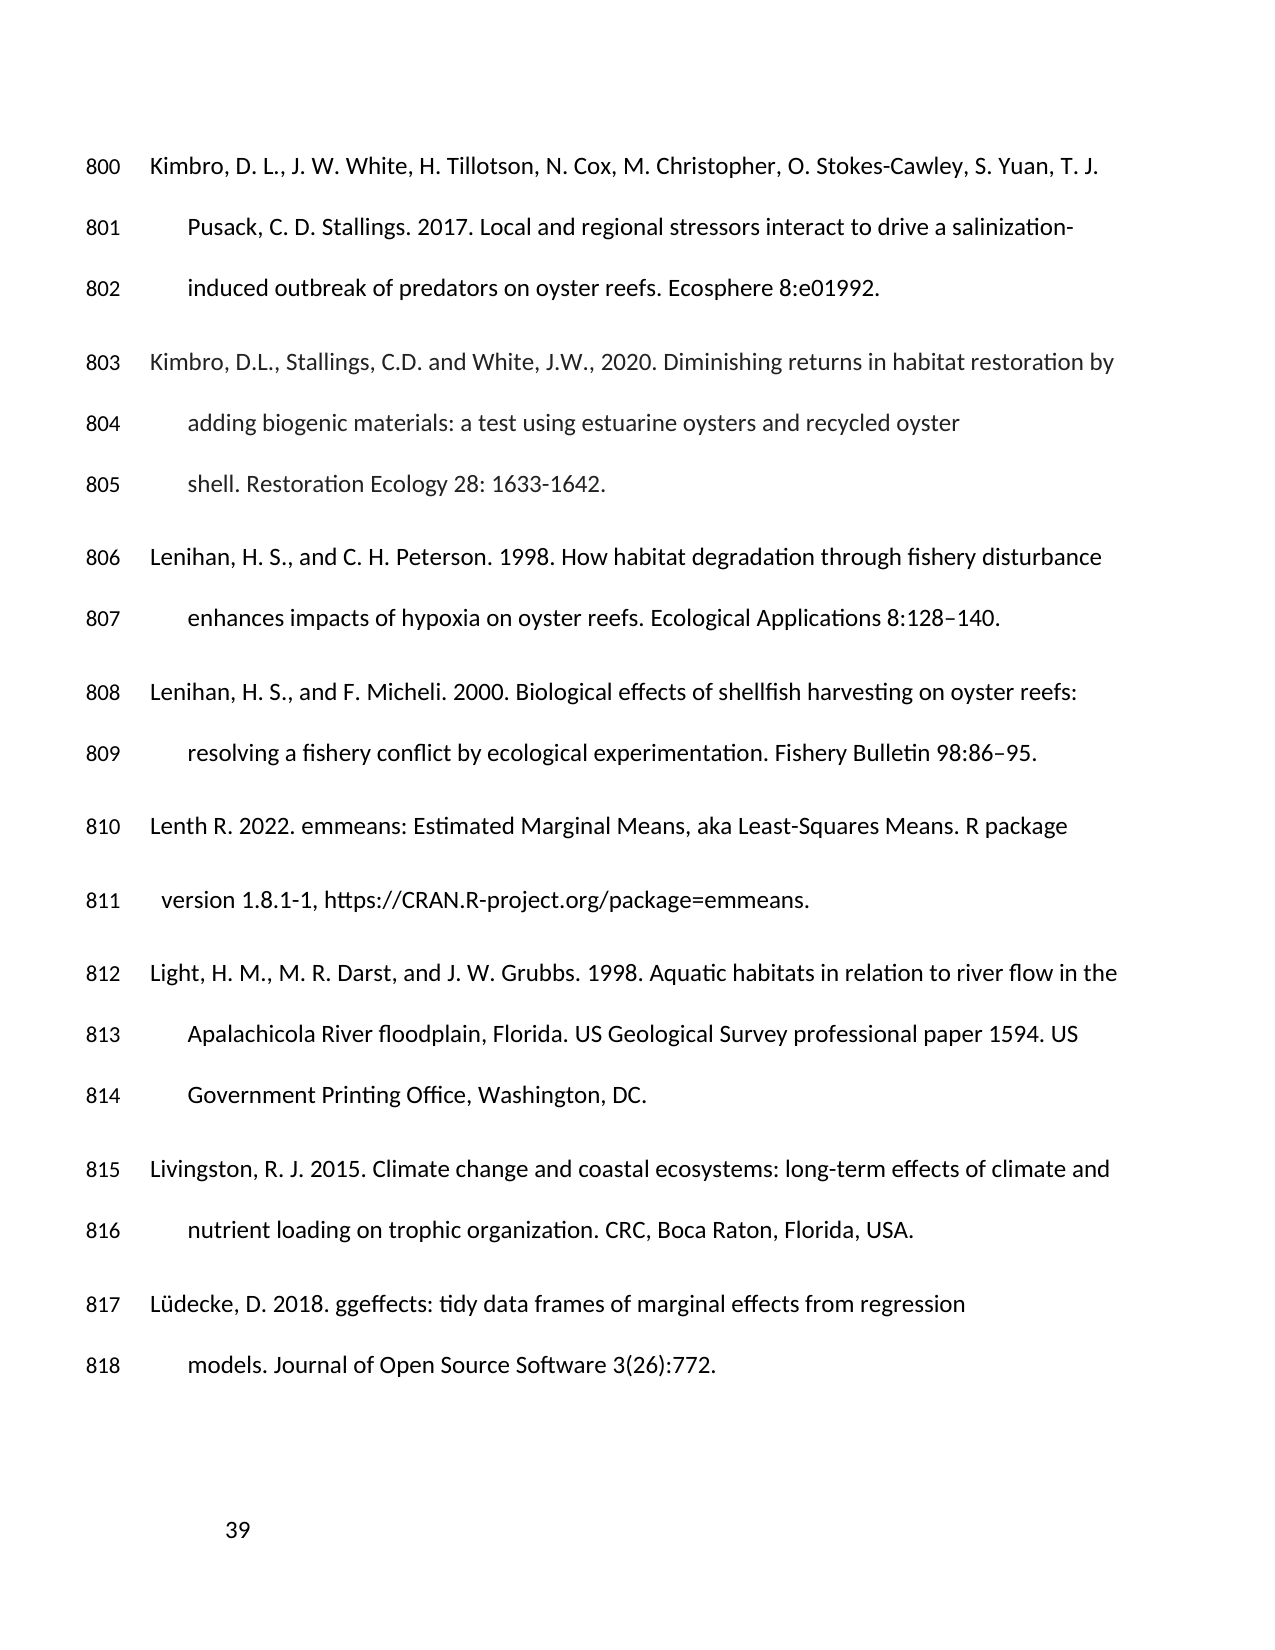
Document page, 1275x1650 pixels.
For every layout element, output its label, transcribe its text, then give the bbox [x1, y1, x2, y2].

text Light, H. M., M. R. Darst, and J. W. Grubbs. 1998. Aquatic habitats in relation to river flow in the Apalachicola River floodplain, Florida. US Geological Survey professional paper 1594. US Government Printing Office, Washington, DC. [150, 957, 1125, 1110]
text Kimbro, D.L., Stallings, C.D. and White, J.W., 2020. Diminishing returns in habitat restoration by adding biogenic materials: a test using estuarine oysters and recycled oyster shell. Restoration Ecology 28: 1633-1642. [150, 346, 1125, 498]
text Lenth R. 2022. emmeans: Estimated Marginal Means, aka Least-Squares Means. R package [150, 810, 1125, 841]
text Kimbro, D. L., J. W. White, H. Tillotson, N. Cox, M. Christopher, O. Stokes-Cawley, S. Yuan, T. J. Pusack, C. D. Stallings. 2017. Local and regional stressors interact to drive a salinization-induced outbreak of predators on oyster reefs. Ecosphere 8:e01992. [150, 150, 1125, 303]
text Livingston, R. J. 2015. Climate change and coastal ecosystems: long-term effects of climate and nutrient loading on trophic organization. CRC, Boca Raton, Florida, USA. [150, 1153, 1125, 1245]
text version 1.8.1-1, https://CRAN.R-project.org/package=emmeans. [150, 884, 1125, 914]
text Lüdecke, D. 2018. ggeffects: tidy data frames of marginal effects from regression models. Journal of Open Source Software 3(26):772. [150, 1288, 1125, 1379]
text Lenihan, H. S., and F. Micheli. 2000. Biological effects of shellfish harvesting on oyster reefs: resolving a fishery conflict by ecological experimentation. Fishery Bulletin 98:86–95. [150, 676, 1125, 767]
text Lenihan, H. S., and C. H. Peterson. 1998. How habitat degradation through fishery disturbance enhances impacts of hypoxia on oyster reefs. Ecological Applications 8:128–140. [150, 541, 1125, 633]
